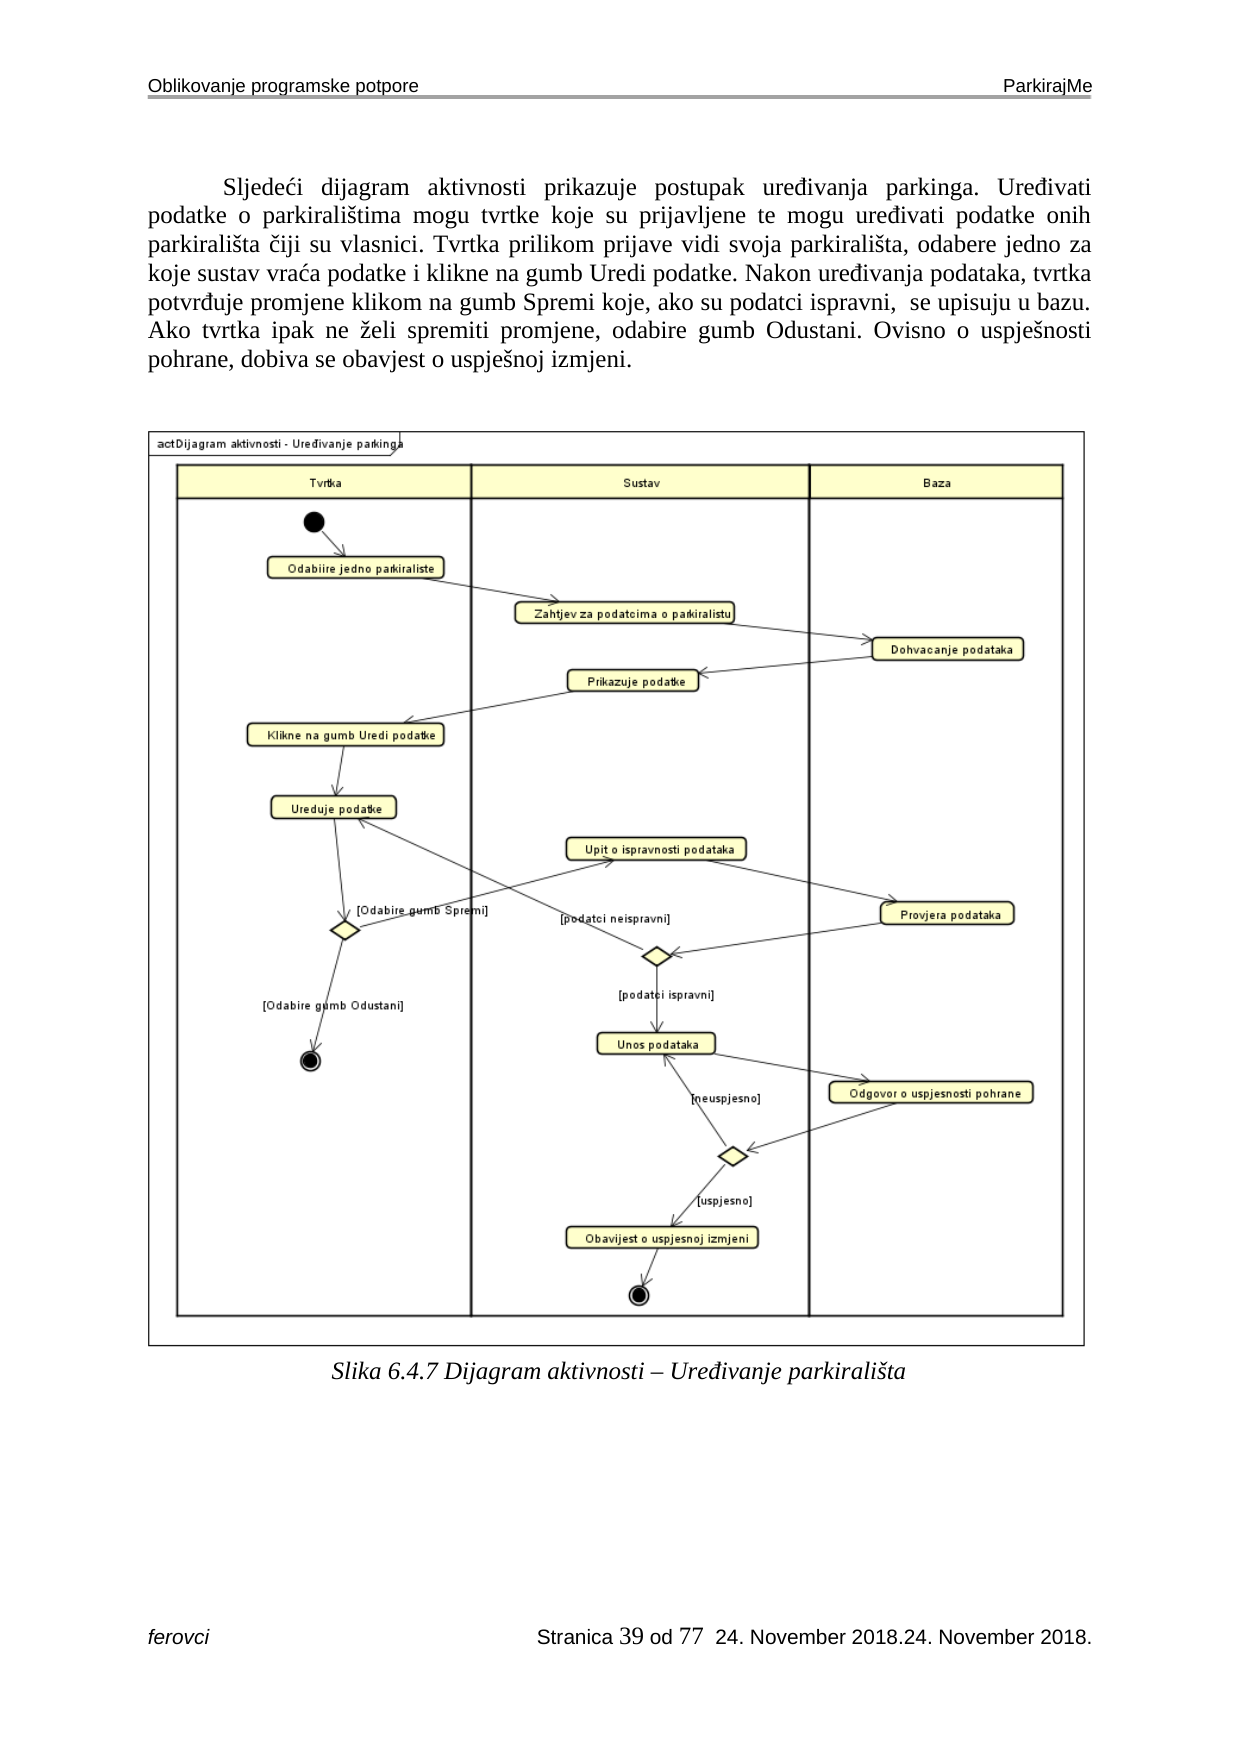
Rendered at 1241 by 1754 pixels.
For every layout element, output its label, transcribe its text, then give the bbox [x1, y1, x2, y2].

text Slika 6.4.7 Dijagram aktivnosti – Uređivanje parkirališta [148, 1357, 1093, 1385]
picture [147, 430, 1093, 1357]
text Sljedeći dijagram aktivnosti prikazuje postupak uređivanja parkinga. Uređivati podatke o parkiralištima mogu tvrtke koje su prijavljene te mogu uređivati podatke onih parkirališta čiji su vlasnici. Tvrtka prilikom prijave vidi svoja parkirališta, odabere jedno za koje sustav vraća podatke i klikne na gumb Uredi podatke. Nakon uređivanja podataka, tvrtka potvrđuje promjene klikom na gumb Spremi koje, ako su podatci ispravni, se upisuju u bazu. Ako tvrtka ipak ne želi spremiti promjene, odabire gumb Odustani. Ovisno o uspješnosti pohrane, dobiva se obavjest o uspješnoj izmjeni. [148, 172, 1093, 373]
picture [147, 95, 1092, 99]
